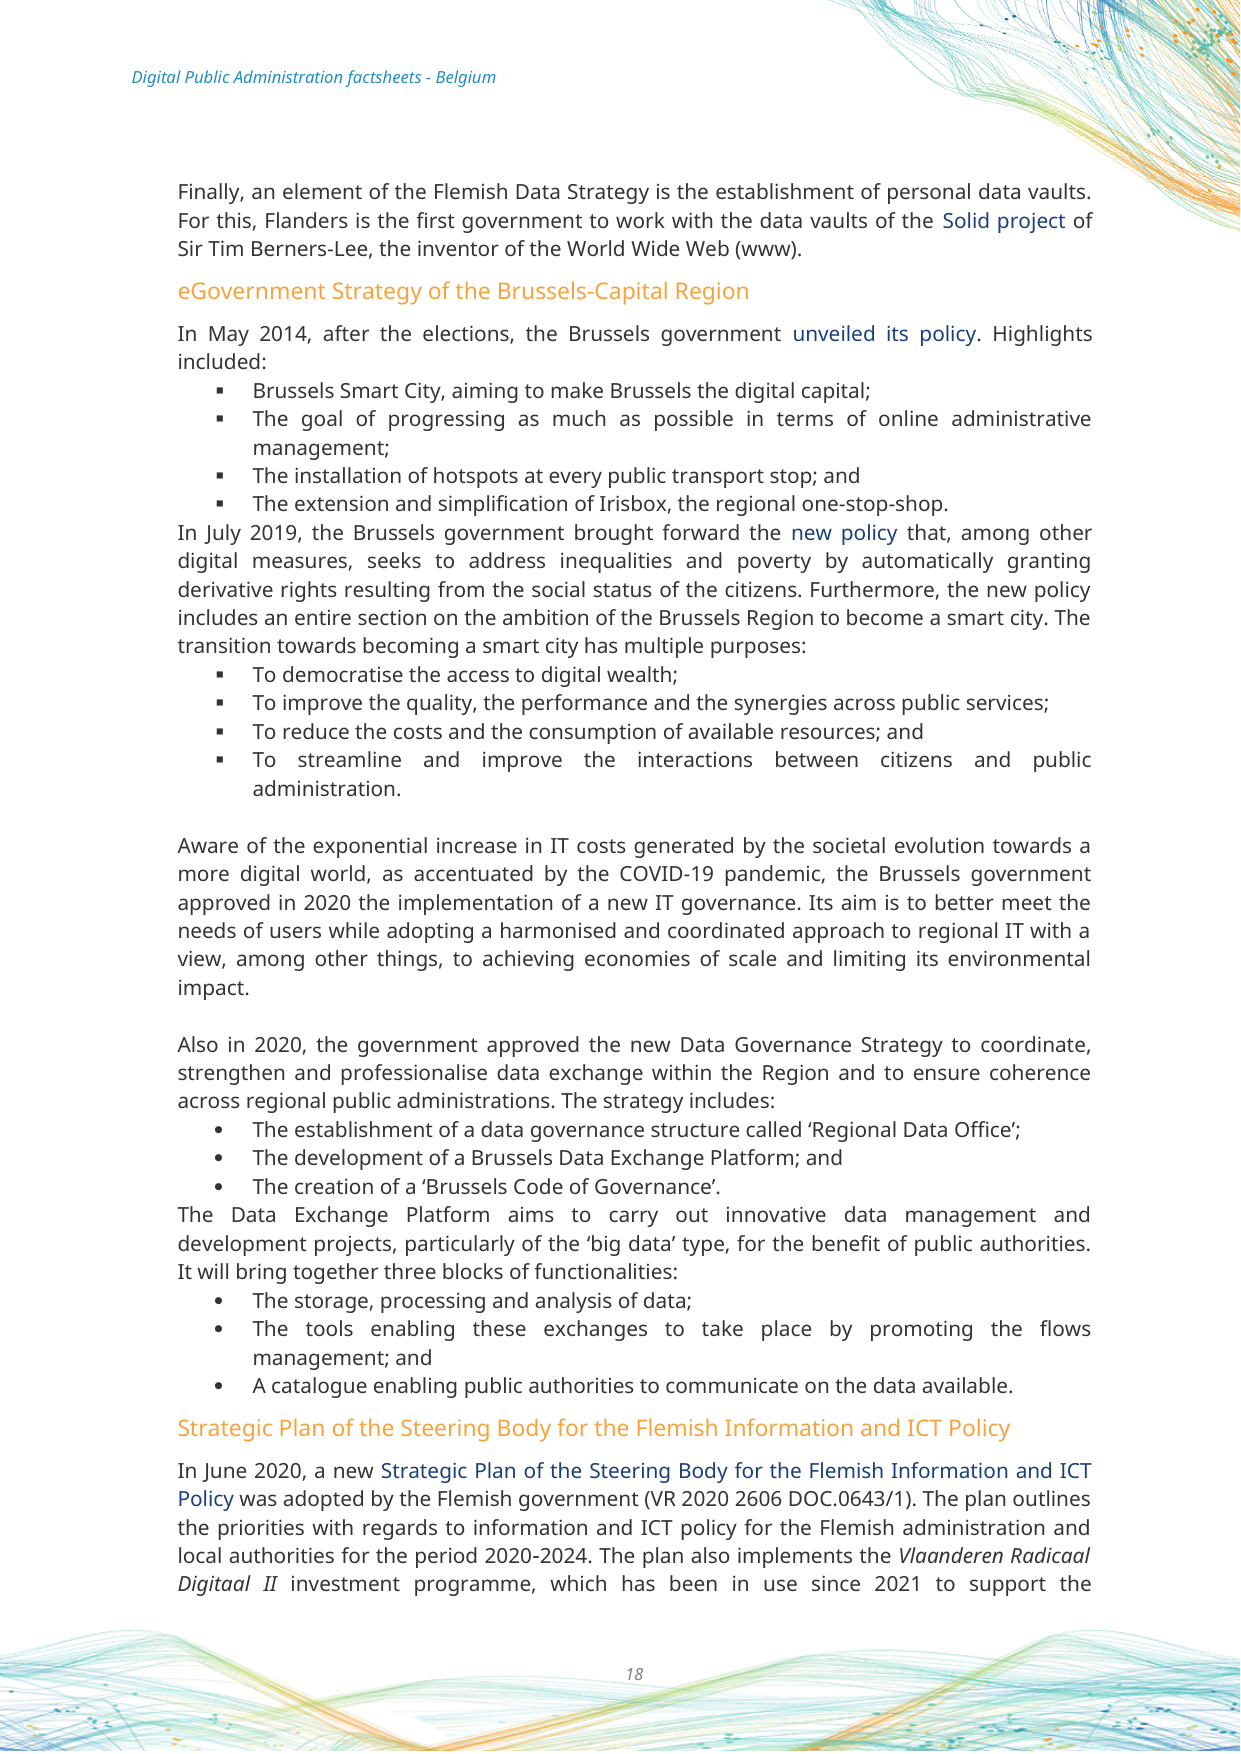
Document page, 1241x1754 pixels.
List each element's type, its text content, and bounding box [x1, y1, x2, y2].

text In July 2019, the Brussels government brought forward the new policy that, among other digital measures, seeks to address inequalities and poverty by automatically granting derivative rights resulting from the social status of the citizens. Furthermore, the new policy includes an entire section on the ambition of the Brussels Region to become a smart city. The transition towards becoming a smart city has multiple purposes: [177, 518, 1092, 660]
list The tools enabling these exchanges to take place by promoting the flows management; and [215, 1314, 1092, 1371]
list The establishment of a data governance structure called ‘Regional Data Office’; [215, 1115, 1092, 1143]
list To streamline and improve the interactions between citizens and public administration. [215, 745, 1092, 802]
subtitle Strategic Plan of the Steering Body for the Flemish Information and ICT Policy [177, 1412, 1092, 1443]
list The goal of progressing as much as possible in terms of online administrative management; [215, 404, 1092, 461]
list The development of a Brussels Data Exchange Platform; and [215, 1143, 1092, 1172]
list To democratise the access to digital wealth; [215, 660, 1092, 688]
list The storage, processing and analysis of data; [215, 1286, 1092, 1314]
picture [0, 1605, 1241, 1751]
text Finally, an element of the Flemish Data Strategy is the establishment of personal data vaults. For this, Flanders is the first government to work with the data vaults of the Solid project of Sir Tim Berners-Lee, the inventor of the World Wide Web (www). [177, 177, 1092, 263]
picture [815, 0, 1241, 250]
text Aware of the exponential increase in IT costs generated by the societal evolution towards a more digital world, as accentuated by the COVID-19 pandemic, the Brussels government approved in 2020 the implementation of a new IT governance. Its aim is to better meet the needs of users while adopting a harmonised and coordinated approach to regional IT with a view, among other things, to achieving economies of scale and limiting its environmental impact. [177, 831, 1092, 1001]
text The Data Exchange Platform aims to carry out innovative data management and development projects, particularly of the ‘big data’ type, for the benefit of public authorities. It will bring together three blocks of functionalities: [177, 1200, 1092, 1286]
list A catalogue enabling public authorities to communicate on the data available. [215, 1371, 1092, 1399]
list The extension and simplification of Irisbox, the regional one-stop-shop. [215, 489, 1092, 518]
list To improve the quality, the performance and the synergies across public services; [215, 688, 1092, 717]
list The installation of hotspots at every public transport stop; and [215, 461, 1092, 489]
text Also in 2020, the government approved the new Data Governance Strategy to coordinate, strengthen and professionalise data exchange within the Region and to ensure coherence across regional public administrations. The strategy includes: [177, 1030, 1092, 1115]
list Brussels Smart City, aiming to make Brussels the digital capital; [215, 376, 1092, 404]
subtitle eGovernment Strategy of the Brussels-Capital Region [177, 275, 1092, 306]
list The creation of a ‘Brussels Code of Governance’. [215, 1172, 1092, 1200]
list To reduce the costs and the consumption of available resources; and [215, 717, 1092, 745]
text In May 2014, after the elections, the Brussels government unveiled its policy. Highlights included: [177, 319, 1092, 376]
